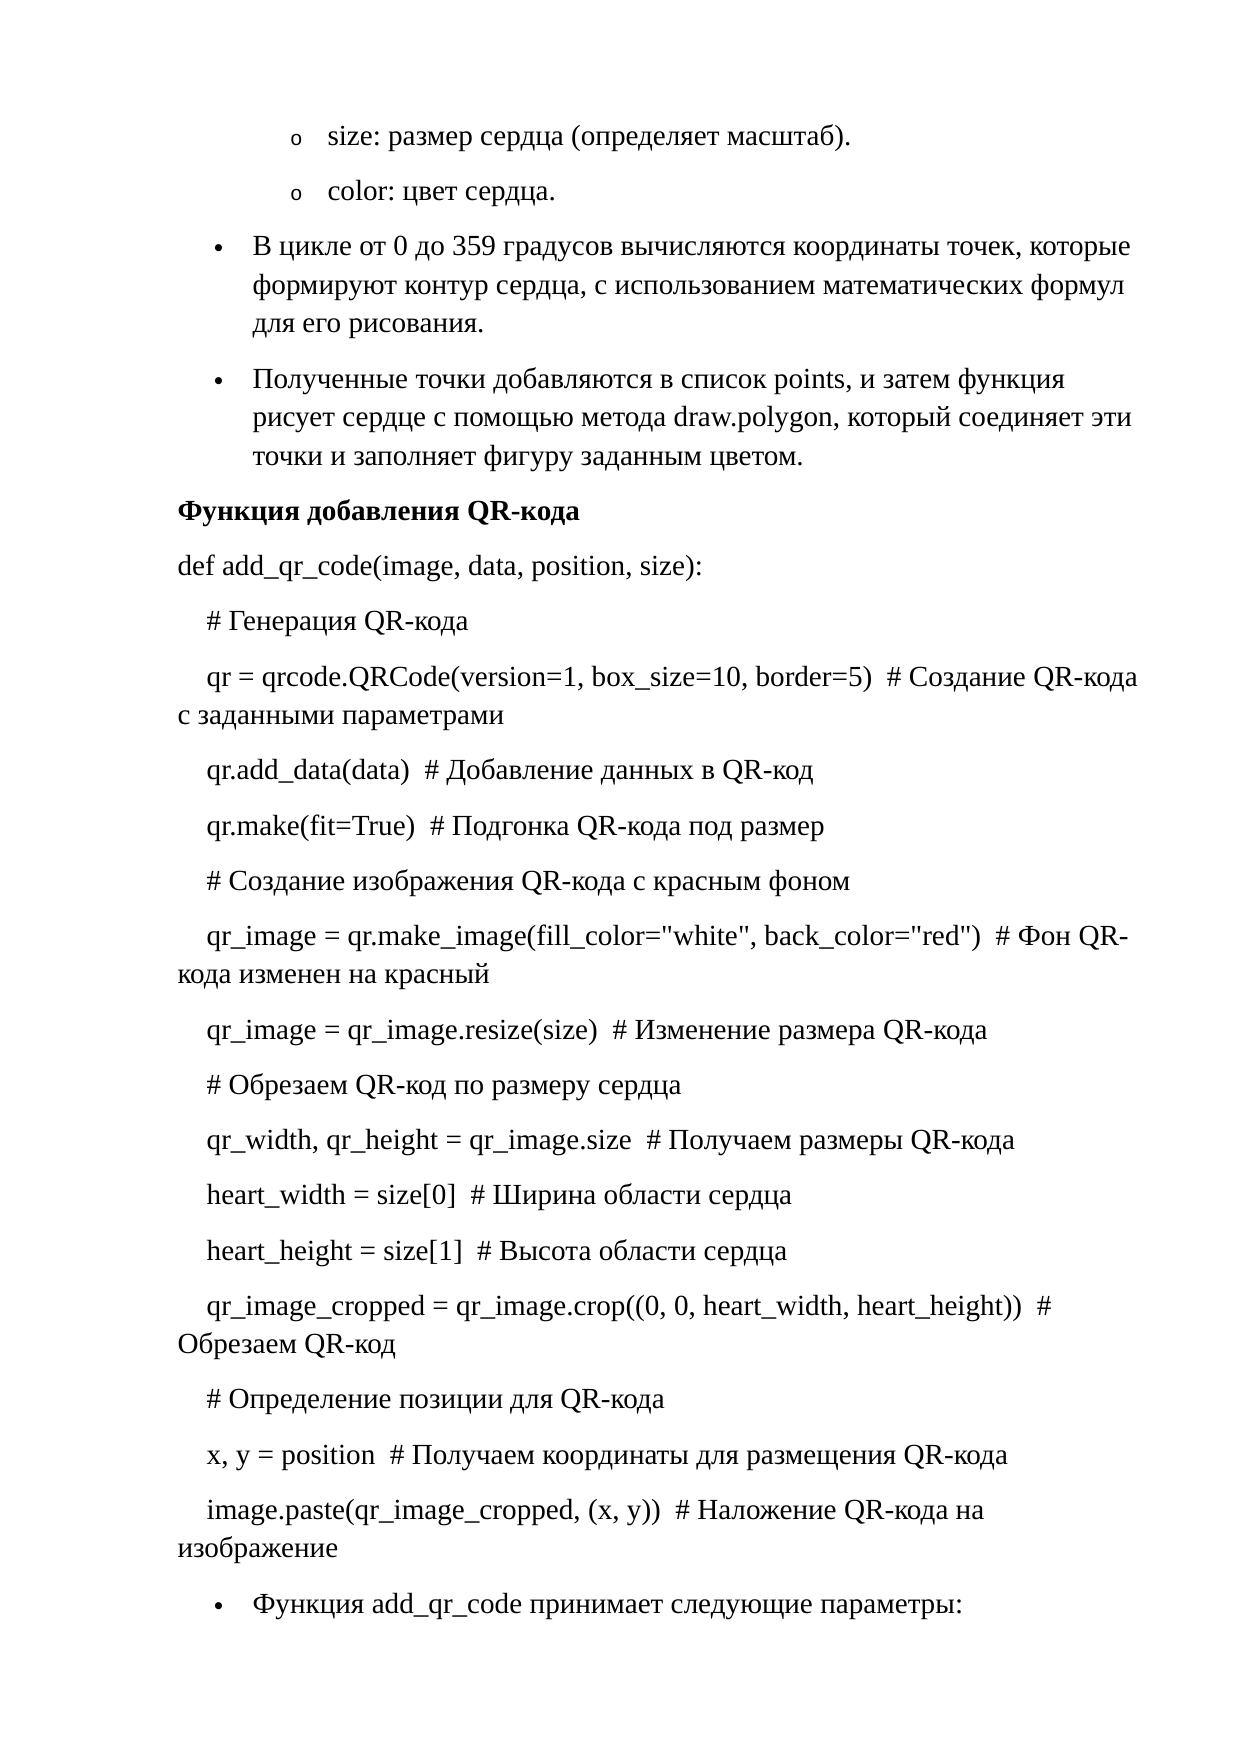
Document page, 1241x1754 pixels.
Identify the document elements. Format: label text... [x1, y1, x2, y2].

list size: размер сердца (определяет масштаб). [290, 118, 1152, 152]
text qr_image = qr_image.resize(size) # Изменение размера QR-кода [177, 1012, 1152, 1045]
list color: цвет сердца. [290, 173, 1152, 207]
text x, y = position # Получаем координаты для размещения QR-кода [177, 1437, 1152, 1470]
text qr.add_data(data) # Добавление данных в QR-код [177, 752, 1152, 786]
text def add_qr_code(image, data, position, size): [177, 548, 1152, 582]
list В цикле от 0 до 359 градусов вычисляются координаты точек, которые формируют контур сердца, с использованием математических формул для его рисования. [215, 228, 1152, 339]
text # Определение позиции для QR-кода [177, 1382, 1152, 1415]
text heart_height = size[1] # Высота области сердца [177, 1233, 1152, 1266]
text # Генерация QR-кода [177, 603, 1152, 637]
text qr_image = qr.make_image(fill_color="white", back_color="red") # Фон QR-кода изменен на красный [177, 918, 1152, 990]
text Функция добавления QR-кода [177, 493, 1152, 527]
text image.paste(qr_image_cropped, (x, y)) # Наложение QR-кода на изображение [177, 1492, 1152, 1564]
text qr_width, qr_height = qr_image.size # Получаем размеры QR-кода [177, 1122, 1152, 1156]
list Функция add_qr_code принимает следующие параметры: [215, 1586, 1152, 1619]
text qr.make(fit=True) # Подгонка QR-кода под размер [177, 808, 1152, 841]
list Полученные точки добавляются в список points, и затем функция рисует сердце с помощью метода draw.polygon, который соединяет эти точки и заполняет фигуру заданным цветом. [215, 361, 1152, 471]
text # Обрезаем QR-код по размеру сердца [177, 1067, 1152, 1101]
text qr_image_cropped = qr_image.crop((0, 0, heart_width, heart_height)) # Обрезаем QR-код [177, 1288, 1152, 1360]
text heart_width = size[0] # Ширина области сердца [177, 1177, 1152, 1211]
text qr = qrcode.QRCode(version=1, box_size=10, border=5) # Создание QR-кода с заданными параметрами [177, 659, 1152, 731]
text # Создание изображения QR-кода с красным фоном [177, 863, 1152, 896]
